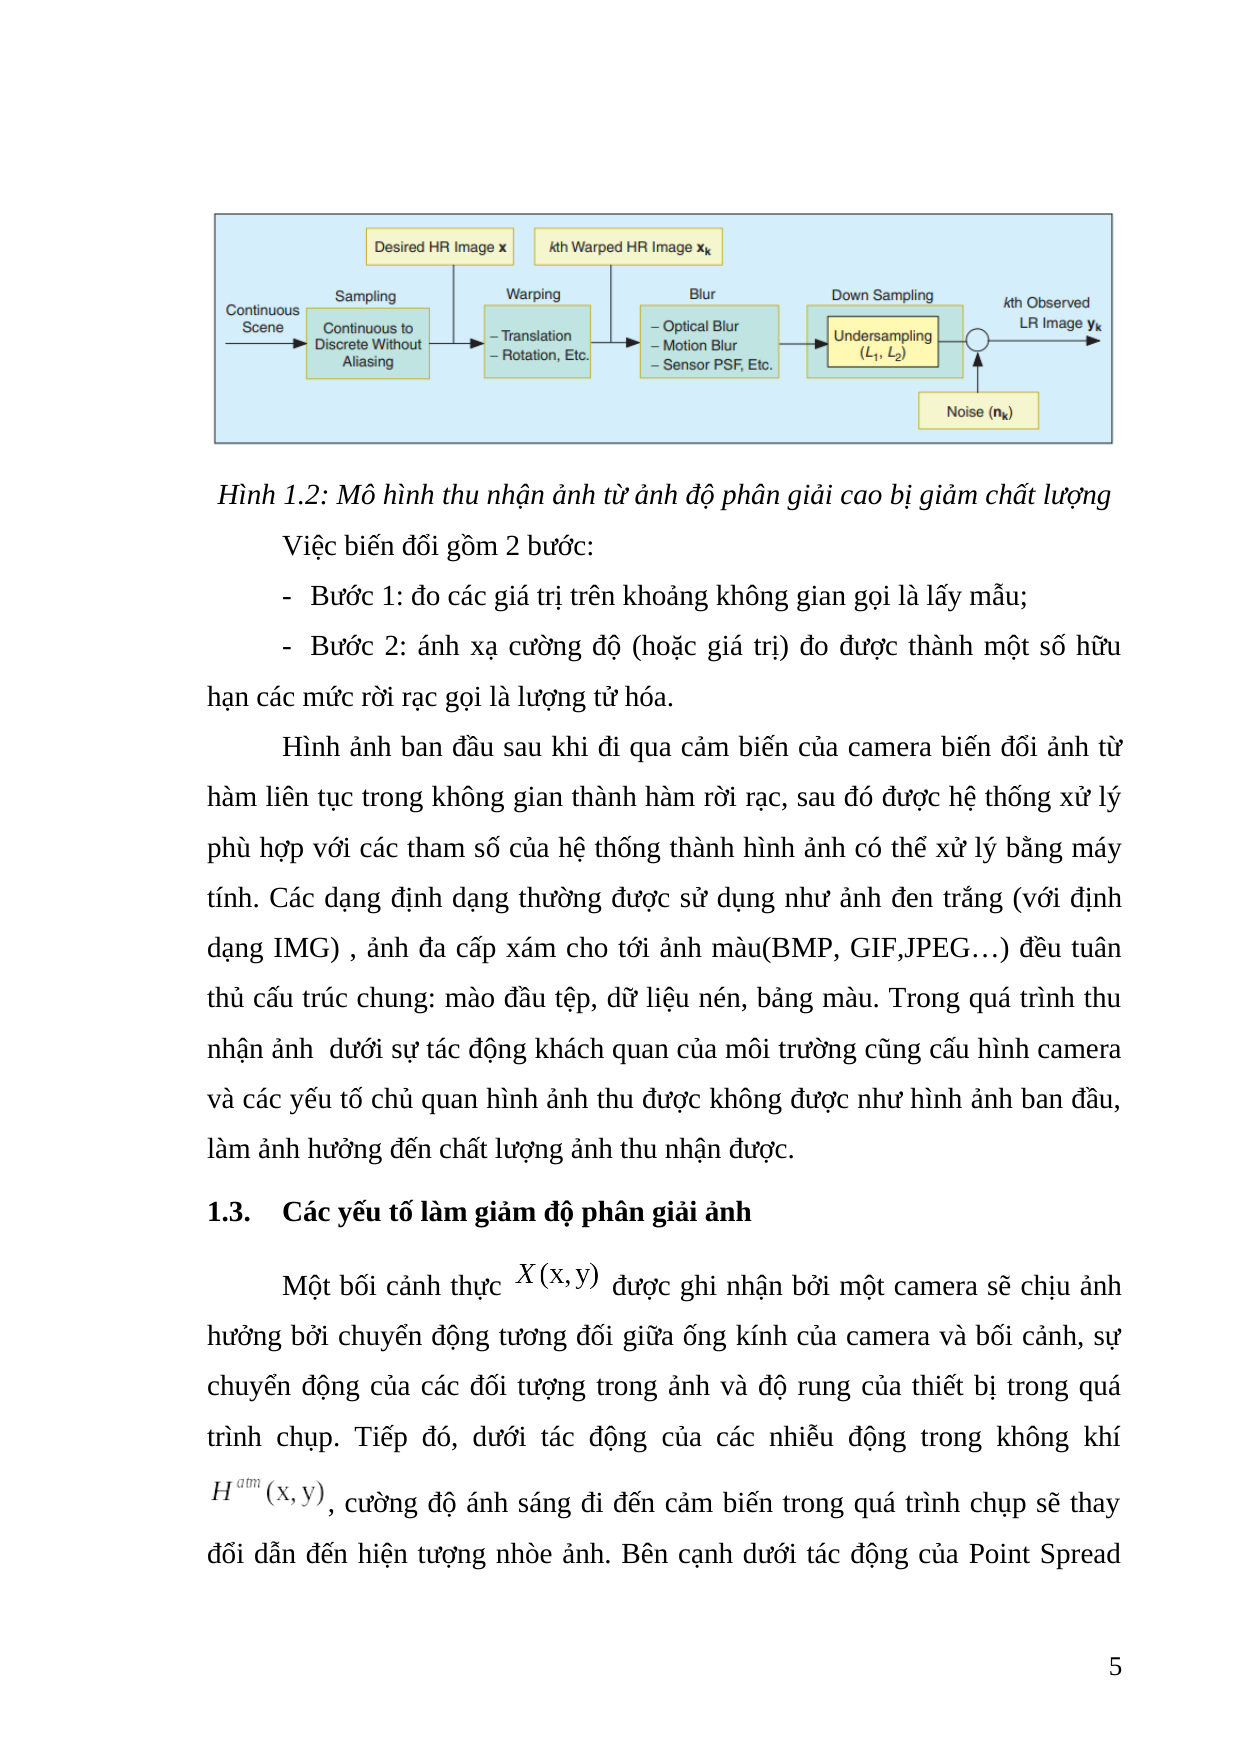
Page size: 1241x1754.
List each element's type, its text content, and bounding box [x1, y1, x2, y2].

text Việc biến đổi gồm 2 bước: [207, 528, 1122, 561]
picture [206, 206, 1122, 451]
list Các yếu tố làm giảm độ phân giải ảnh [207, 1194, 1122, 1228]
text Hình ảnh ban đầu sau khi đi qua cảm biến của camera biến đổi ảnh từ hàm liên tục trong không gian thành hàm rời rạc, sau đó được hệ thống xử lý phù hợp với các tham số của hệ thống thành hình ảnh có thể xử lý bằng máy tính. Các dạng định dạng thường được sử dụng như ảnh đen trắng (với định dạng IMG) , ảnh đa cấp xám cho tới ảnh màu(BMP, GIF,JPEG…) đều tuân thủ cấu trúc chung: mào đầu tệp, dữ liệu nén, bảng màu. Trong quá trình thu nhận ảnh dưới sự tác động khách quan của môi trường cũng cấu hình camera và các yếu tố chủ quan hình ảnh thu được không được như hình ảnh ban đầu, làm ảnh hưởng đến chất lượng ảnh thu nhận được. [207, 729, 1122, 1165]
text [207, 1257, 1122, 1569]
list Bước 2: ánh xạ cường độ (hoặc giá trị) đo được thành một số hữu hạn các mức rời rạc gọi là lượng tử hóa. [207, 628, 1122, 712]
list Bước 1: đo các giá trị trên khoảng không gian gọi là lấy mẫu; [207, 578, 1122, 612]
